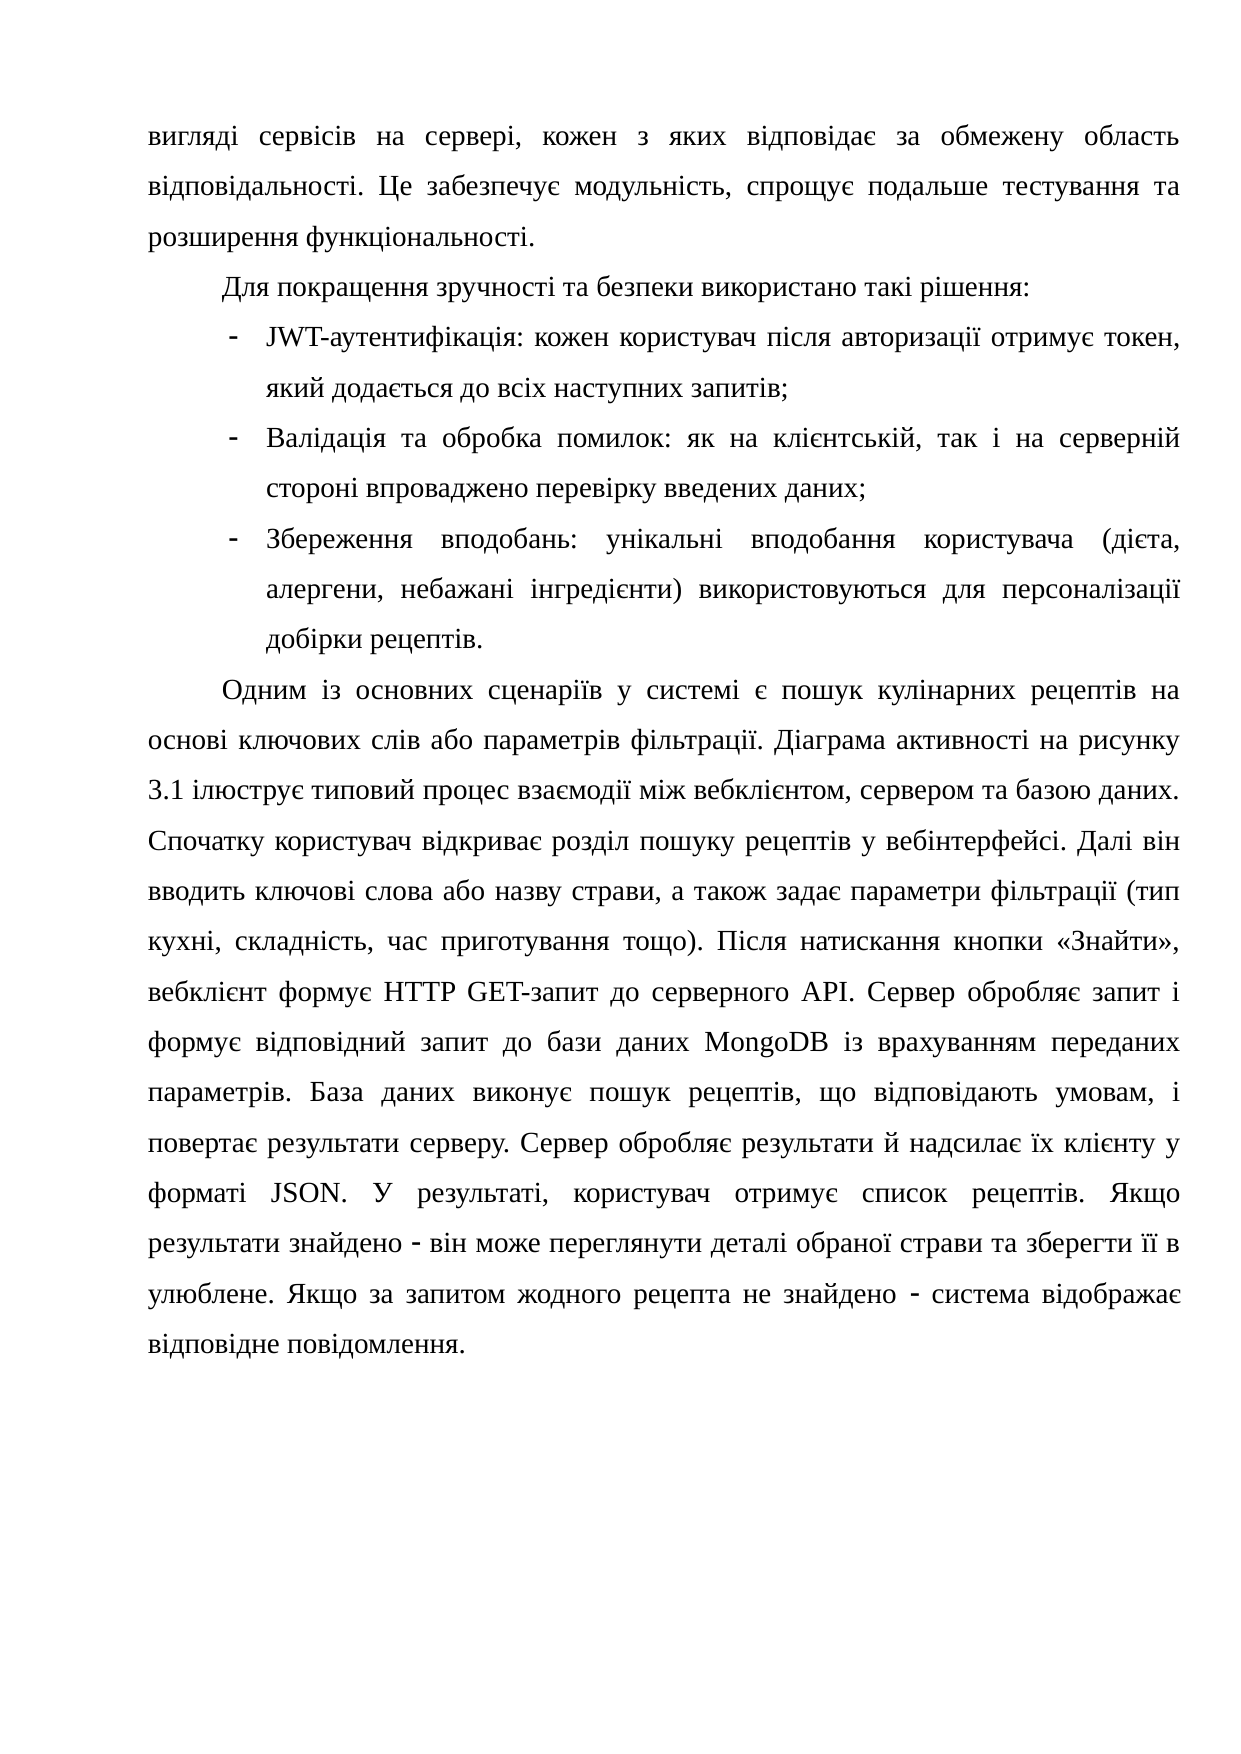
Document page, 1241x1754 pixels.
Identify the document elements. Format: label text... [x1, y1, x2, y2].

text Для покращення зручності та безпеки використано такі рішення: [148, 269, 1181, 303]
list JWT-аутентифікація: кожен користувач після авторизації отримує токен, який додається до всіх наступних запитів; [228, 319, 1181, 403]
text Одним із основних сценаріїв у системі є пошук кулінарних рецептів на основі ключових слів або параметрів фільтрації. Діаграма активності на рисунку 3.1 ілюструє типовий процес взаємодії між вебклієнтом, сервером та базою даних. Спочатку користувач відкриває розділ пошуку рецептів у вебінтерфейсі. Далі він вводить ключові слова або назву страви, а також задає параметри фільтрації (тип кухні, складність, час приготування тощо). Після натискання кнопки «Знайти», вебклієнт формує HTTP GET-запит до серверного API. Сервер обробляє запит і формує відповідний запит до бази даних MongoDB із врахуванням переданих параметрів. База даних виконує пошук рецептів, що відповідають умовам, і повертає результати серверу. Сервер обробляє результати й надсилає їх клієнту у форматі JSON. У результаті, користувач отримує список рецептів. Якщо результати знайдено він може переглянути деталі обраної страви та зберегти її в улюблене. Якщо за запитом жодного рецепта не знайдено система відображає відповідне повідомлення. [148, 672, 1181, 1360]
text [148, 118, 1181, 252]
list Збереження вподобань: унікальні вподобання користувача (дієта, алергени, небажані інгредієнти) використовуються для персоналізації добірки рецептів. [228, 521, 1181, 655]
list Валідація та обробка помилок: як на клієнтській, так і на серверній стороні впроваджено перевірку введених даних; [228, 420, 1181, 504]
